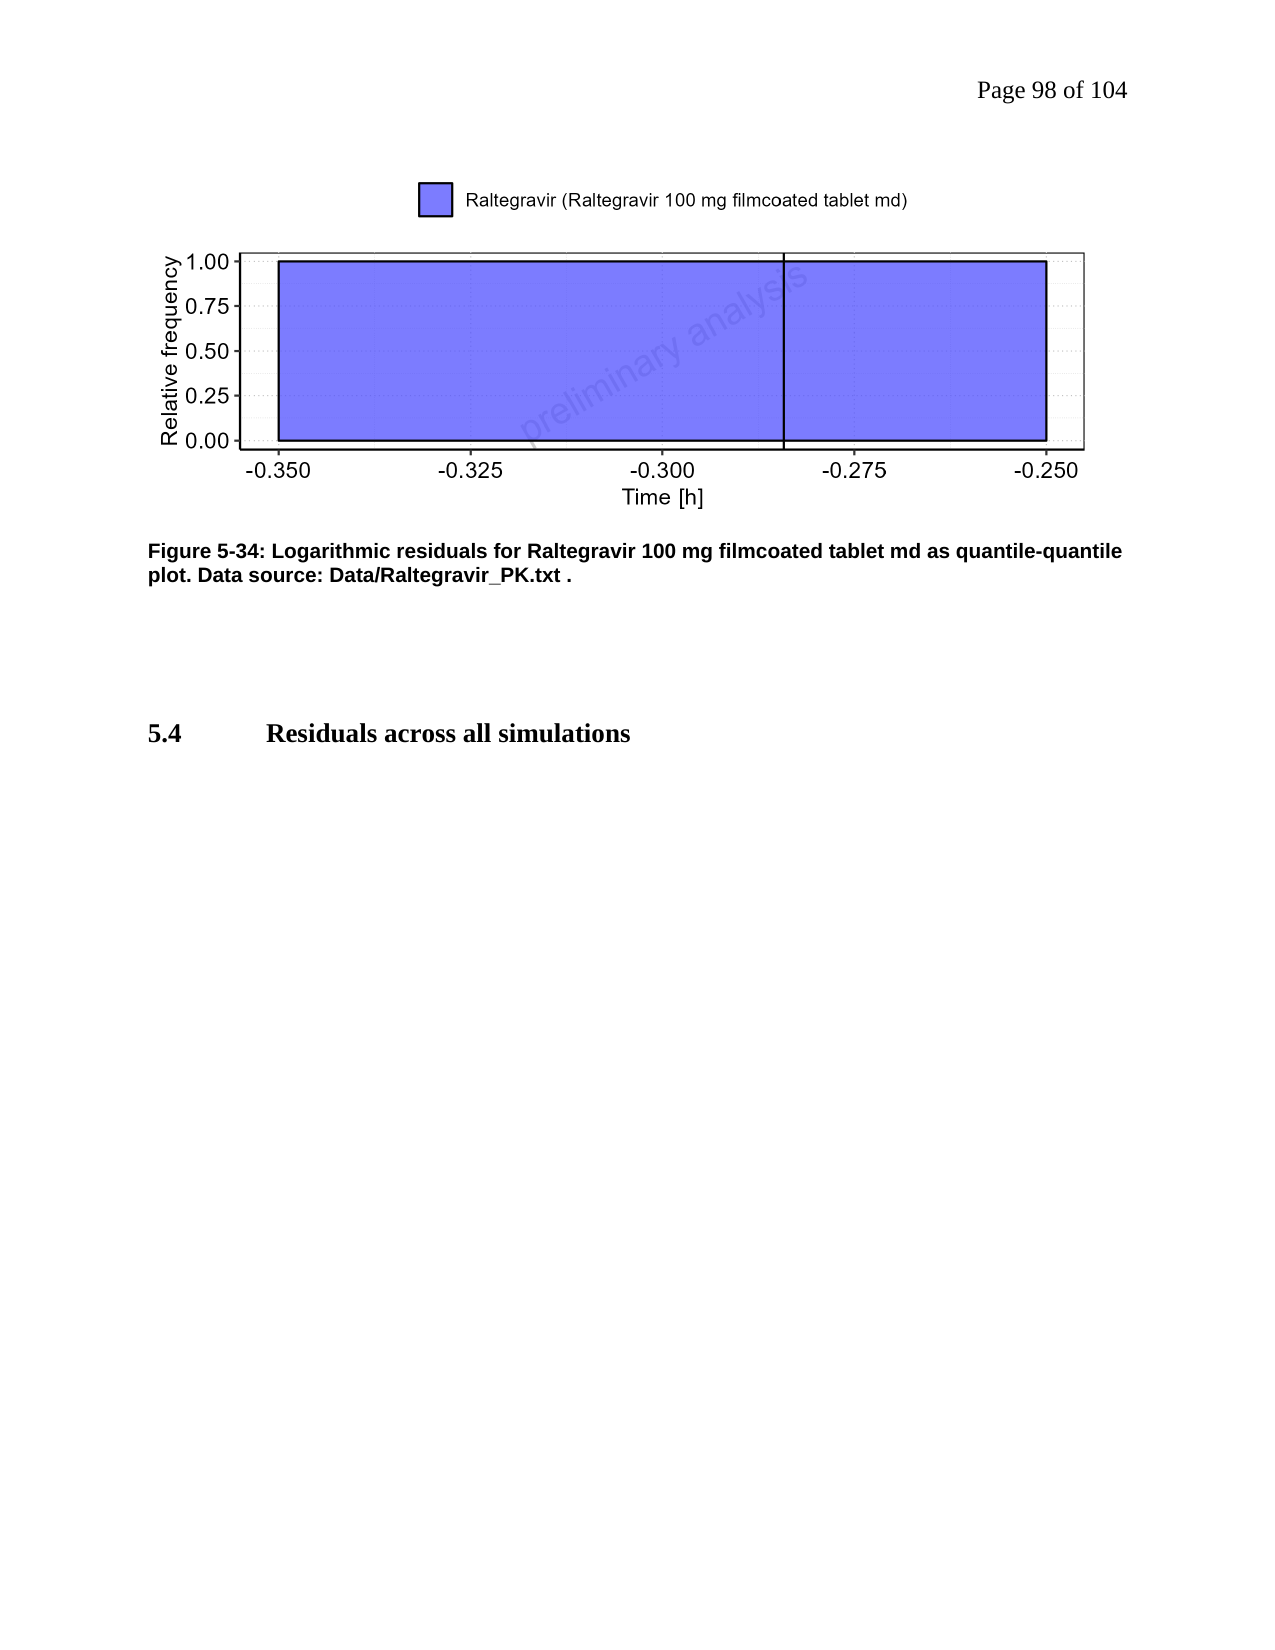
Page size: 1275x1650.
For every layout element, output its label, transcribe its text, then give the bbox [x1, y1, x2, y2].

text Figure 5-34: Logarithmic residuals for Raltegravir 100 mg filmcoated tablet md as quantile-quantile plot. Data source: Data/Raltegravir_PK.txt . [148, 539, 1127, 587]
subtitle Residuals across all simulations [148, 717, 1127, 748]
picture [147, 147, 1096, 518]
